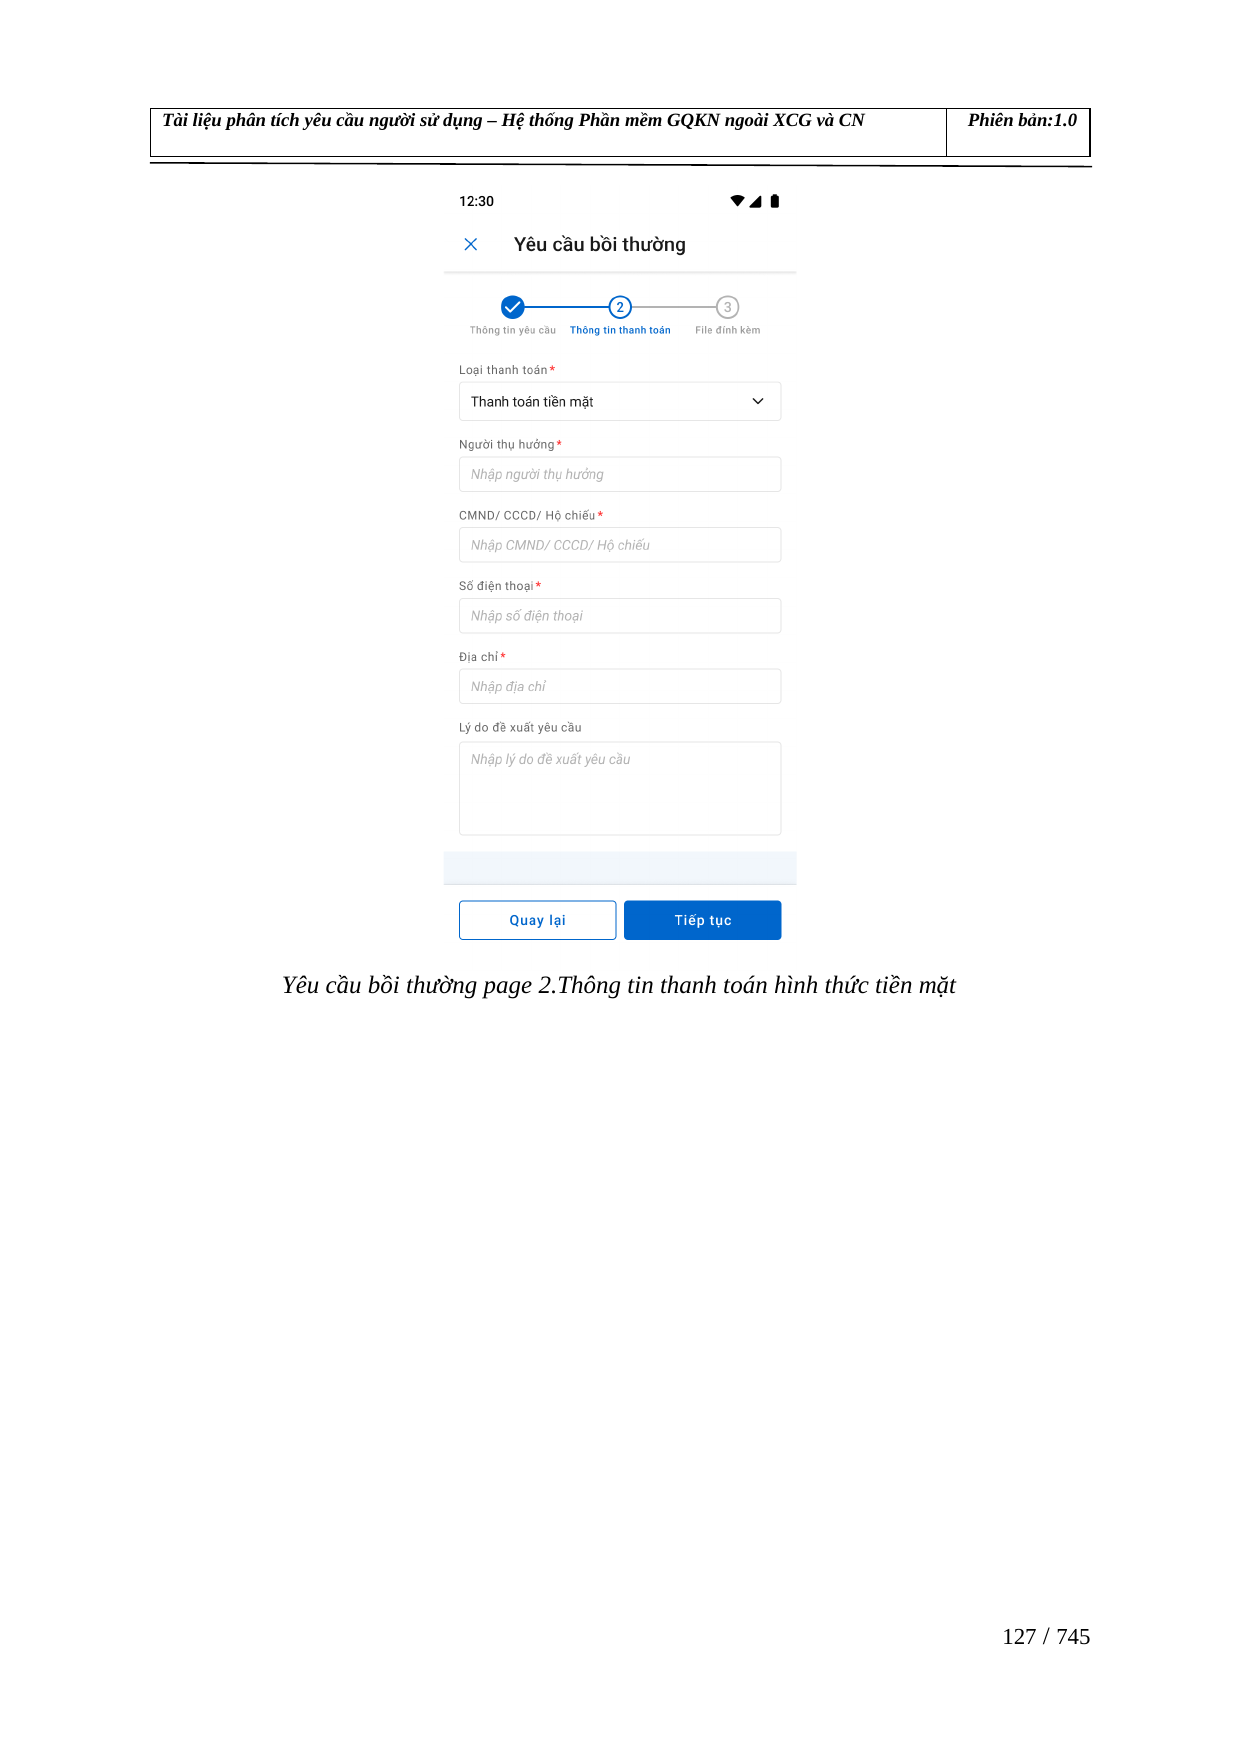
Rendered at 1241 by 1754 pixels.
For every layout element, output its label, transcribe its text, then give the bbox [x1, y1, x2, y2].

text Yêu cầu bồi thường page 2.Thông tin thanh toán hình thức tiền mặt [150, 970, 1090, 999]
picture [443, 185, 797, 971]
